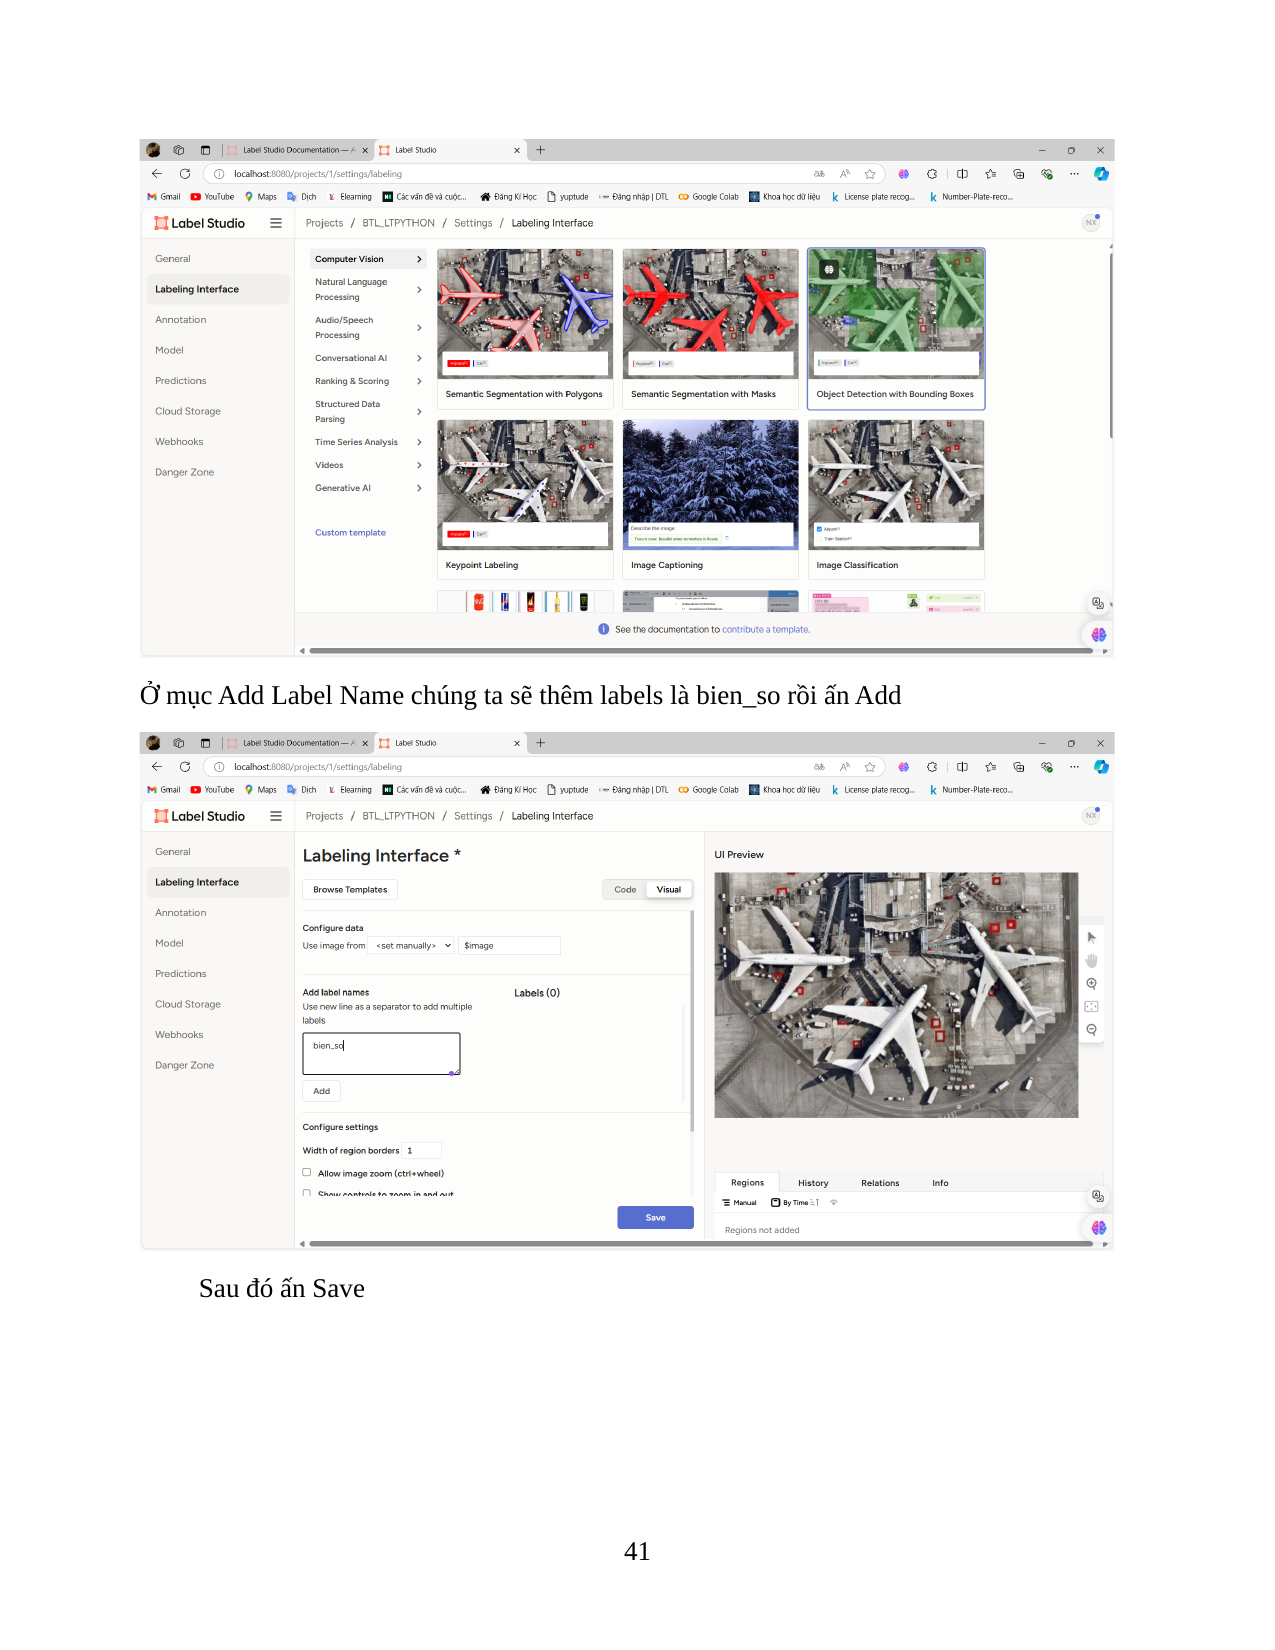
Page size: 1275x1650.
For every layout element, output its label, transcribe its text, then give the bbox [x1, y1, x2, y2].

picture [139, 139, 1115, 658]
text Sau đó ấn Save [139, 1272, 1135, 1303]
text Ở mục Add Label Name chúng ta sẽ thêm labels là bien_so rồi ấn Add [139, 679, 1135, 710]
picture [139, 732, 1115, 1251]
